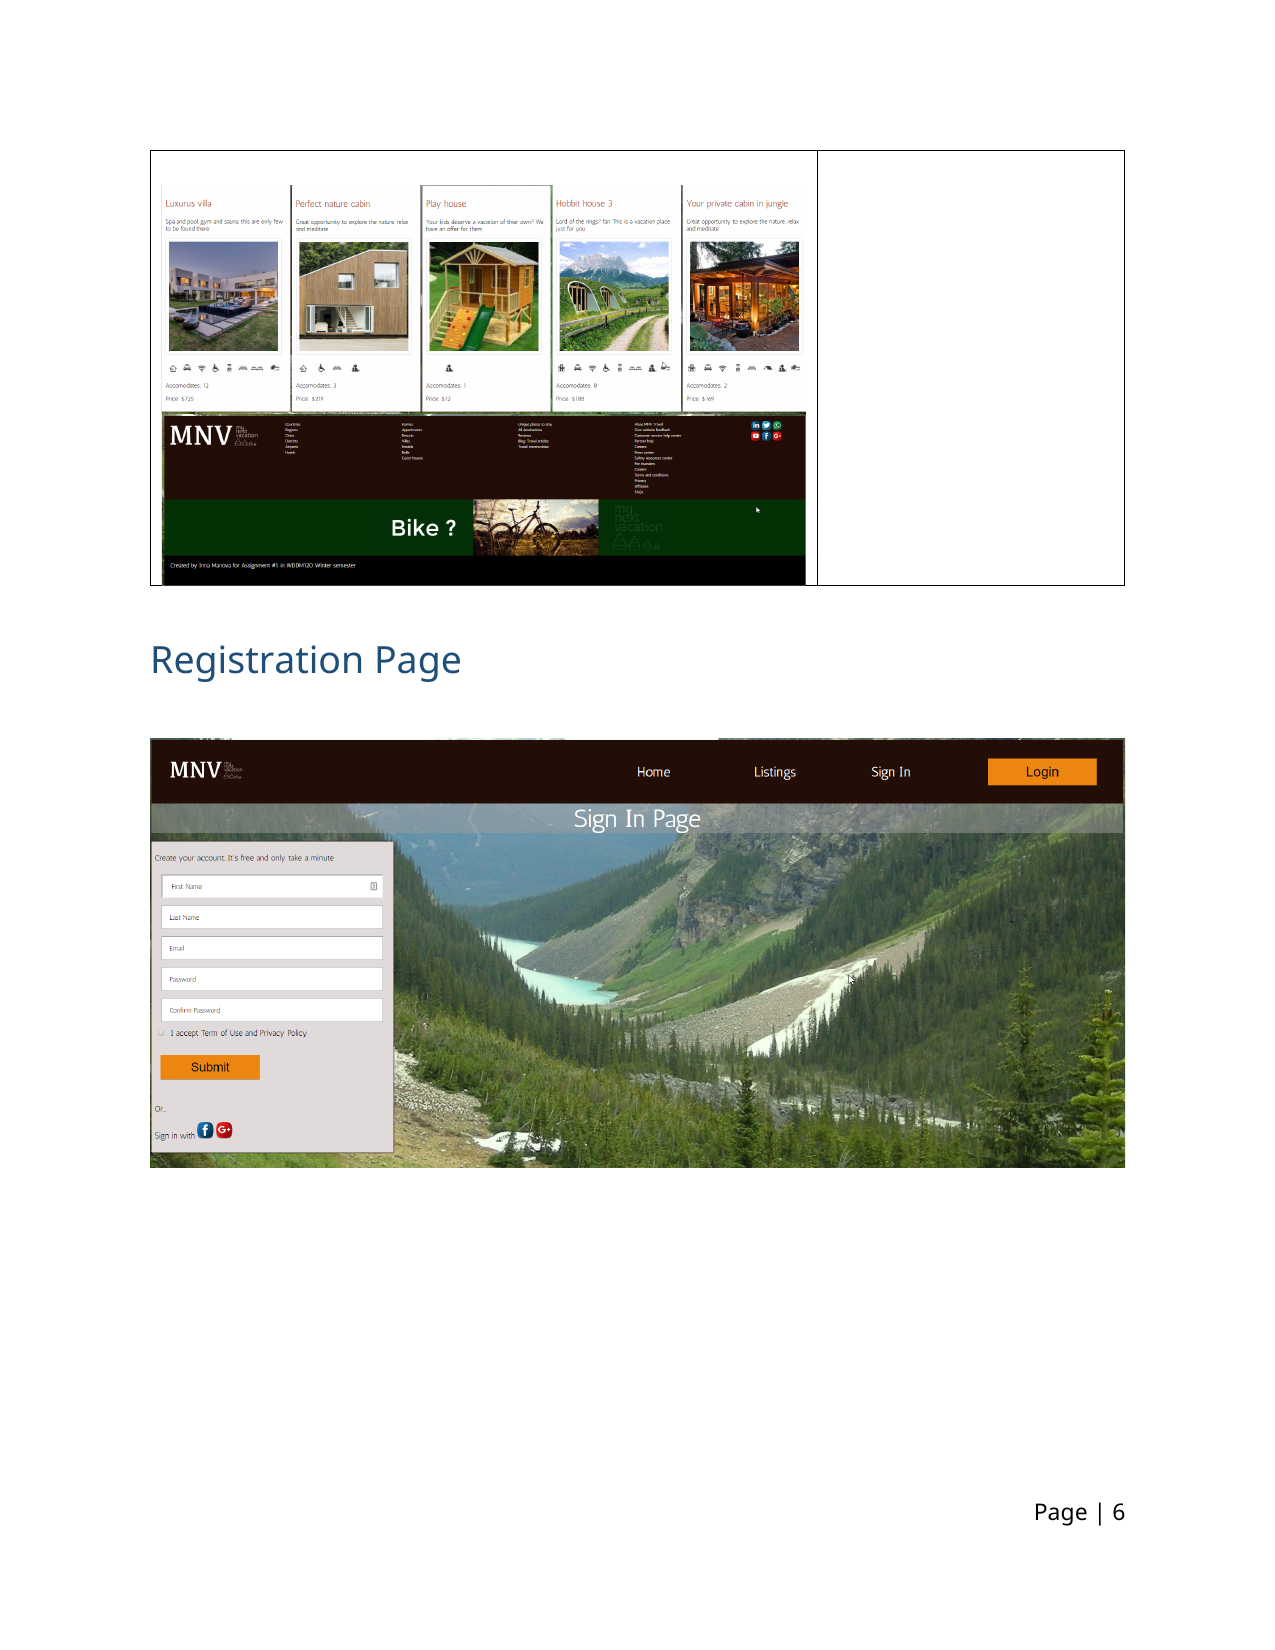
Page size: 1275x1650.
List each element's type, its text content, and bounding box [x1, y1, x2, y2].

picture [150, 738, 1125, 1168]
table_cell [818, 151, 1124, 585]
picture [161, 185, 806, 586]
table_cell [151, 151, 817, 585]
subtitle Registration Page [150, 633, 1125, 684]
